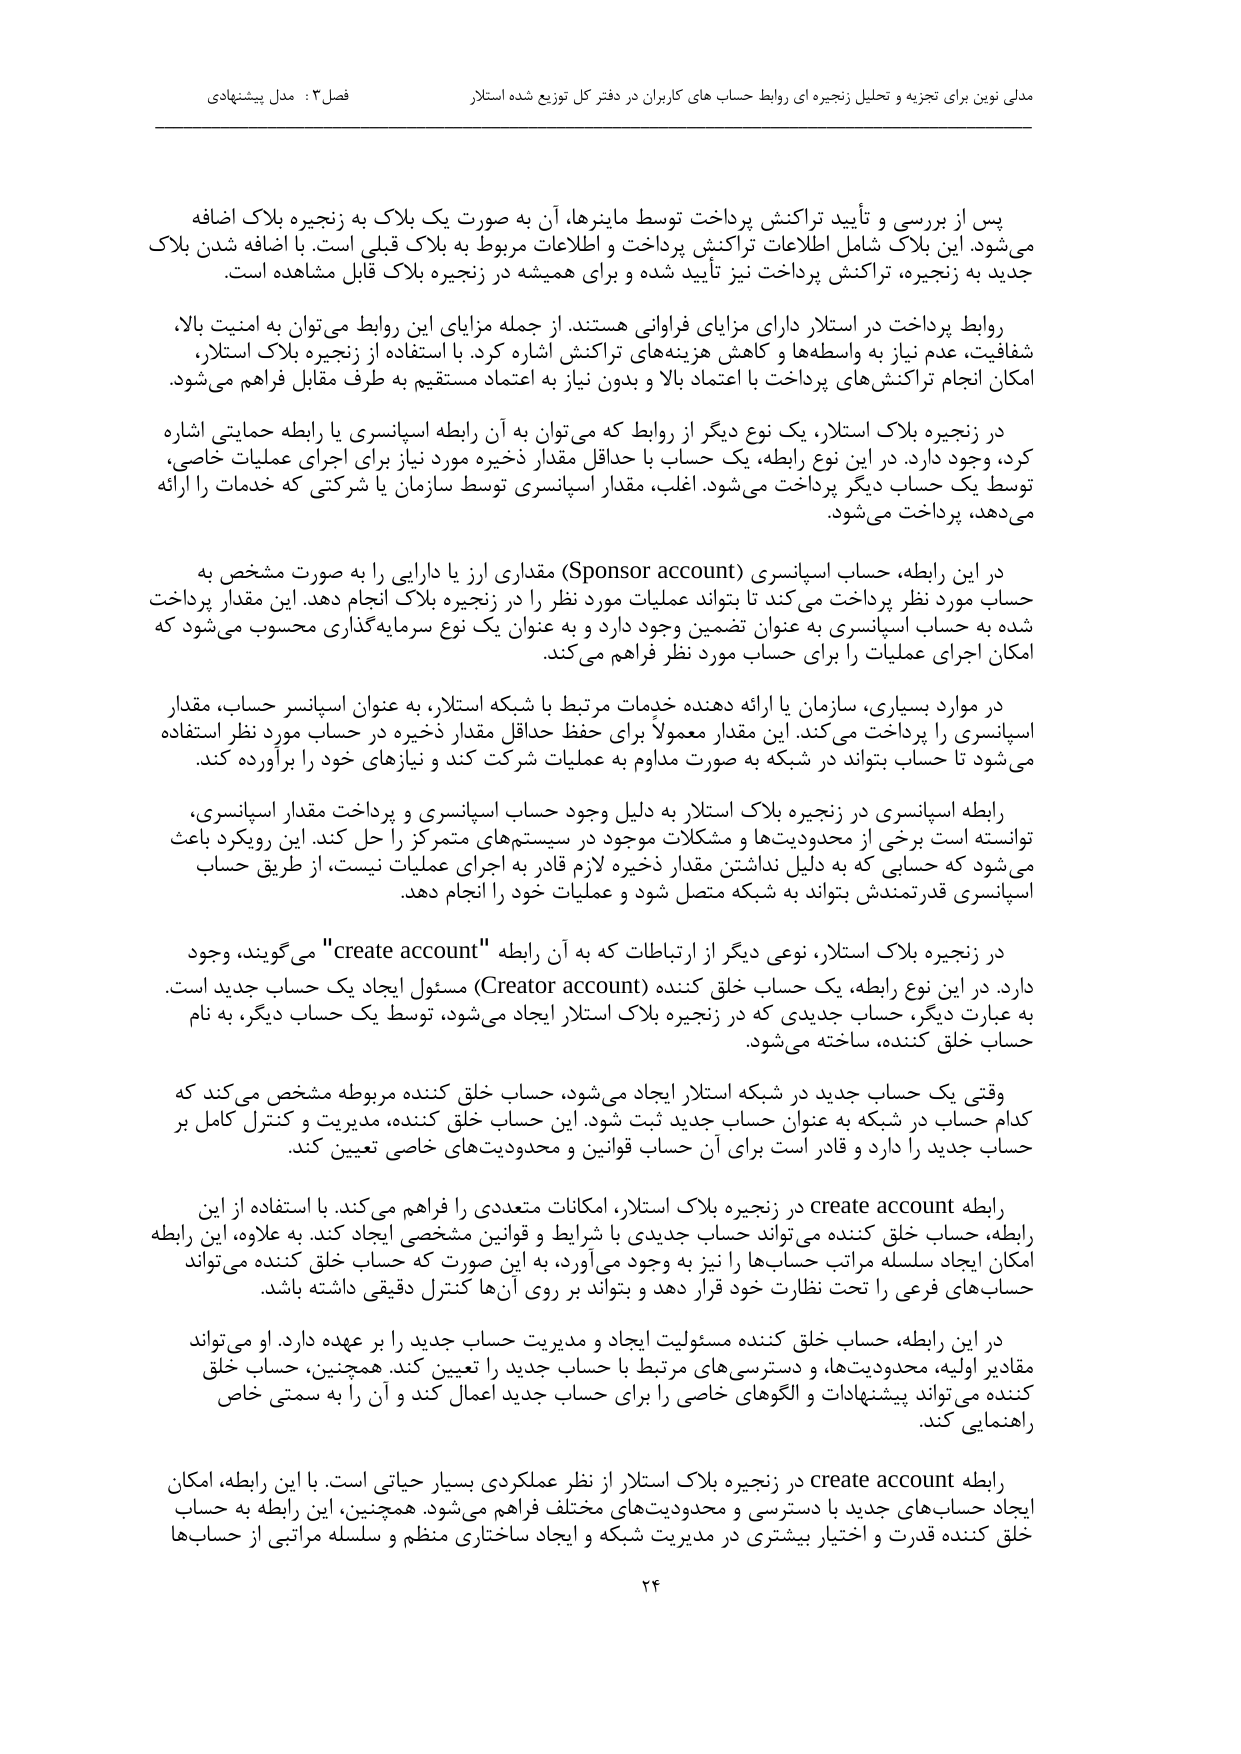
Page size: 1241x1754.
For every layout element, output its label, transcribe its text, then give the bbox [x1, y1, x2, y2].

text در زنجیره بلاک استلار، یک نوع دیگر از روابط که می‌توان به آن رابطه اسپانسری یا رابطه حمایتی اشاره کرد، وجود دارد. در این نوع رابطه، یک حساب با حداقل مقدار ذخیره مورد نیاز برای اجرای عملیات خاصی، توسط یک حساب دیگر پرداخت می‌شود. اغلب، مقدار اسپانسری توسط سازمان یا شرکتی که خدمات را ارائه می‌دهد، پرداخت می‌شود. [147, 419, 1033, 528]
text رابطه create account در زنجیره بلاک استلار، امکانات متعددی را فراهم می‌کند. با استفاده از این رابطه، حساب خلق کننده می‌تواند حساب جدیدی با شرایط و قوانین مشخصی ایجاد کند. به علاوه، این رابطه امکان ایجاد سلسله مراتب حساب‌ها را نیز به وجود می‌آورد، به این صورت که حساب خلق کننده می‌تواند حساب‌های فرعی را تحت نظارت خود قرار دهد و بتواند بر روی آن‌ها کنترل دقیقی داشته باشد. [147, 1188, 1033, 1304]
text در موارد بسیاری، سازمان یا ارائه دهنده خدمات مرتبط با شبکه استلار، به عنوان اسپانسر حساب، مقدار اسپانسری را پرداخت می‌کند. این مقدار معمولاً برای حفظ حداقل مقدار ذخیره در حساب مورد نظر استفاده می‌شود تا حساب بتواند در شبکه به صورت مداوم به عملیات شرکت کند و نیازهای خود را برآورده کند. [147, 694, 1033, 775]
text روابط پرداخت در استلار دارای مزایای فراوانی هستند. از جمله مزایای این روابط می‌توان به امنیت بالا، شفافیت، عدم نیاز به واسطه‌ها و کاهش هزینه‌های تراکنش اشاره کرد. با استفاده از زنجیره بلاک استلار، امکان انجام تراکنش‌های پرداخت با اعتماد بالا و بدون نیاز به اعتماد مستقیم به طرف مقابل فراهم می‌شود. [147, 313, 1033, 394]
text پس از بررسی و تأیید تراکنش پرداخت توسط ماینرها، آن به صورت یک بلاک به زنجیره بلاک اضافه می‌شود. این بلاک شامل اطلاعات تراکنش پرداخت و اطلاعات مربوط به بلاک قبلی است. با اضافه شدن بلاک جدید به زنجیره، تراکنش پرداخت نیز تأیید شده و برای همیشه در زنجیره بلاک قابل مشاهده است. [147, 207, 1033, 288]
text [147, 1462, 1033, 1551]
text در این رابطه، حساب اسپانسری (Sponsor account) مقداری ارز یا دارایی را به صورت مشخص به حساب مورد نظر پرداخت می‌کند تا بتواند عملیات مورد نظر را در زنجیره بلاک انجام دهد. این مقدار پرداخت شده به حساب اسپانسری به عنوان تضمین وجود دارد و به عنوان یک نوع سرمایه‌گذاری محسوب می‌شود که امکان اجرای عملیات را برای حساب مورد نظر فراهم می‌کند. [147, 553, 1033, 669]
text در زنجیره بلاک استلار، نوعی دیگر از ارتباطات که به آن رابطه "create account" می‌گویند، وجود دارد. در این نوع رابطه، یک حساب خلق کننده (Creator account) مسئول ایجاد یک حساب جدید است. به عبارت دیگر، حساب جدیدی که در زنجیره بلاک استلار ایجاد می‌شود، توسط یک حساب دیگر، به نام حساب خلق کننده، ساخته می‌شود. [147, 933, 1033, 1057]
text در این رابطه، حساب خلق کننده مسئولیت ایجاد و مدیریت حساب جدید را بر عهده دارد. او می‌تواند مقادیر اولیه، محدودیت‌ها، و دسترسی‌های مرتبط با حساب جدید را تعیین کند. همچنین، حساب خلق کننده می‌تواند پیشنهادات و الگوهای خاصی را برای حساب جدید اعمال کند و آن را به سمتی خاص راهنمایی کند. [147, 1329, 1033, 1437]
text رابطه اسپانسری در زنجیره بلاک استلار به دلیل وجود حساب اسپانسری و پرداخت مقدار اسپانسری، توانسته است برخی از محدودیت‌ها و مشکلات موجود در سیستم‌های متمرکز را حل کند. این رویکرد باعث می‌شود که حسابی که به دلیل نداشتن مقدار ذخیره لازم قادر به اجرای عملیات نیست، از طریق حساب اسپانسری قدرتمندش بتواند به شبکه متصل شود و عملیات خود را انجام دهد. [147, 800, 1033, 908]
text وقتی یک حساب جدید در شبکه استلار ایجاد می‌شود، حساب خلق کننده مربوطه مشخص می‌کند که کدام حساب در شبکه به عنوان حساب جدید ثبت شود. این حساب خلق کننده، مدیریت و کنترل کامل بر حساب جدید را دارد و قادر است برای آن حساب قوانین و محدودیت‌های خاصی تعیین کند. [147, 1082, 1033, 1163]
